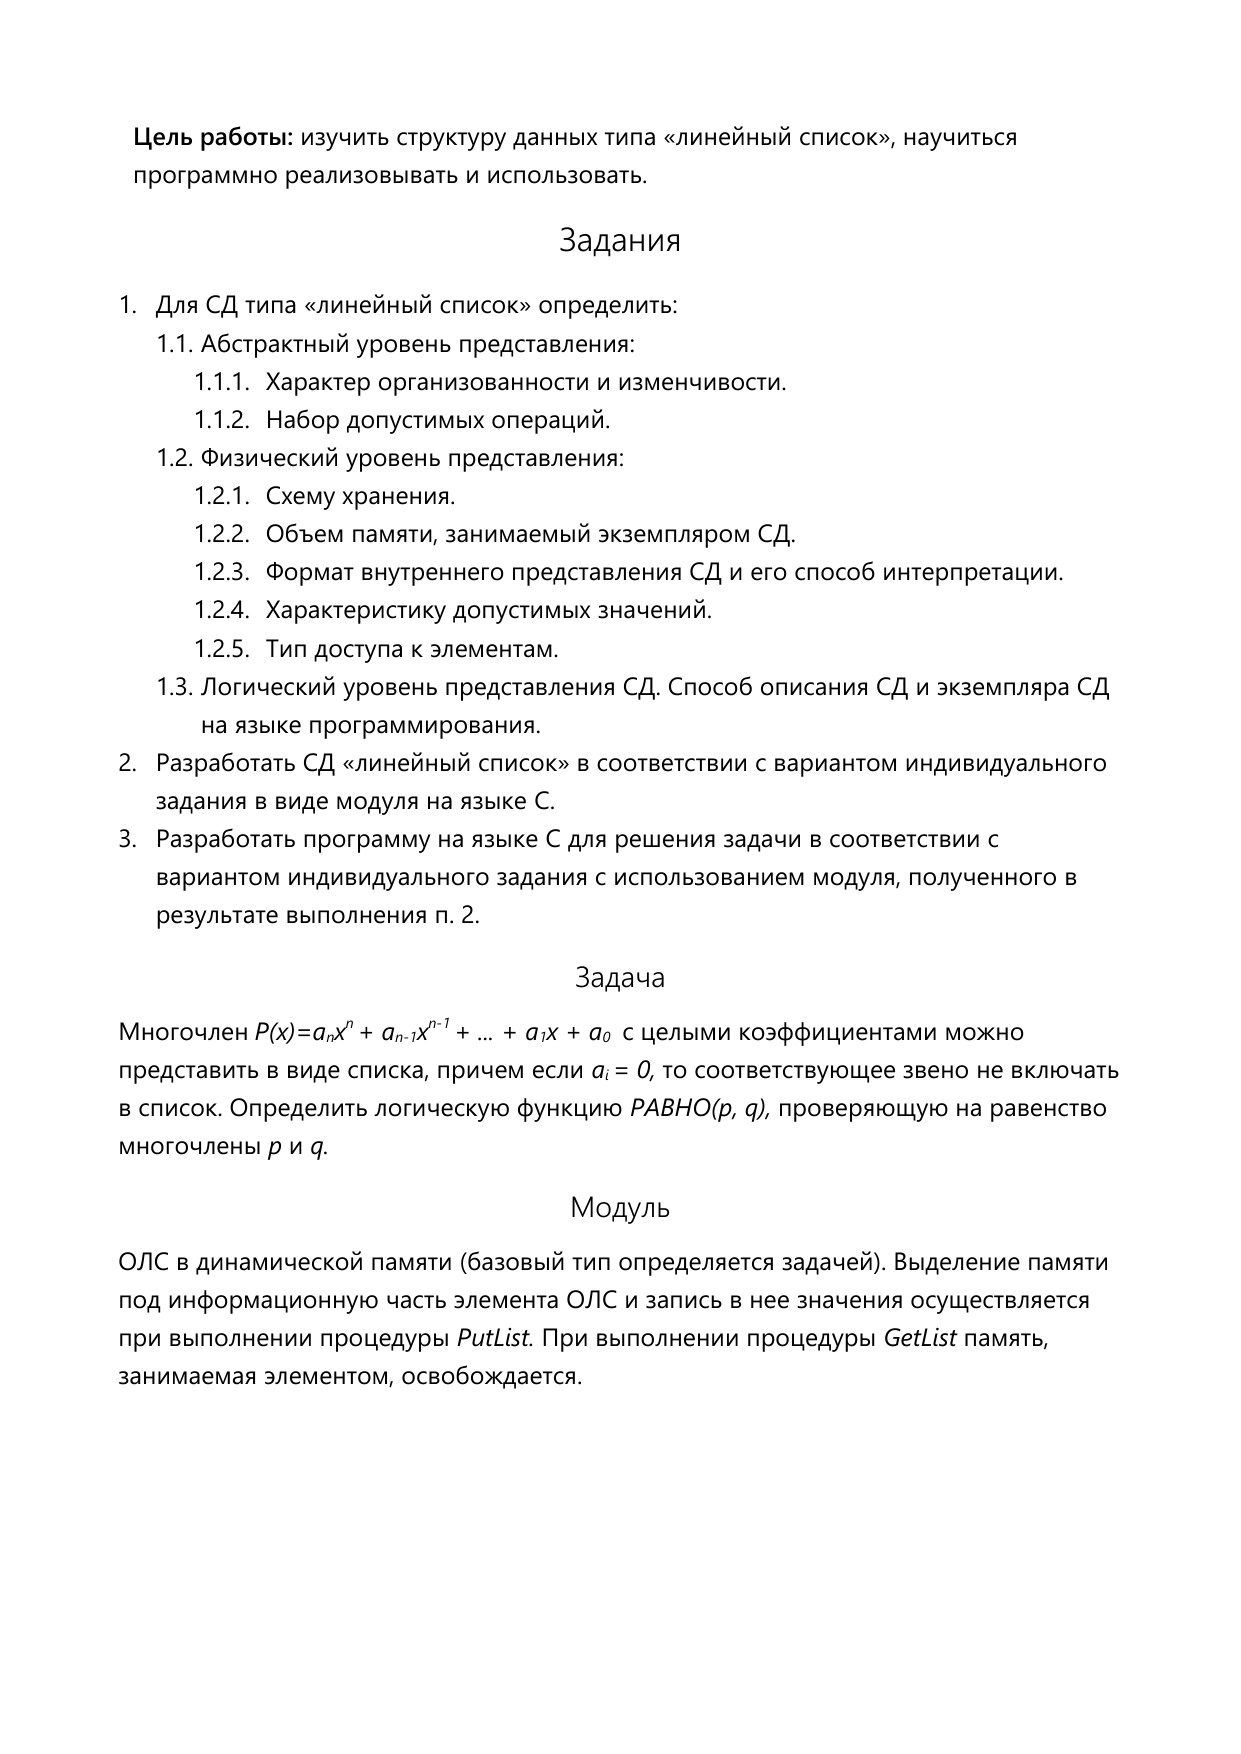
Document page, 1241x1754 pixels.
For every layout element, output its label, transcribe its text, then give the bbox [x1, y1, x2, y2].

list Абстрактный уровень представления: [156, 325, 1122, 358]
list Набор допустимых операций. [193, 401, 1122, 434]
subtitle Задания [118, 215, 1122, 259]
list Формат внутреннего представления СД и его способ интерпретации. [193, 554, 1122, 587]
text ОЛС в динамической памяти (базовый тип определяется задачей). Выделение памяти под информационную часть элемента ОЛС и запись в нее значения осуществляется при выполнении процедуры PutList. При выполнении процедуры GetList память, занимаемая элементом, освобождается. [118, 1243, 1122, 1391]
list Характеристику допустимых значений. [193, 592, 1122, 625]
list Разработать программу на языке C для решения задачи в соответствии с вариантом индивидуального задания с использованием модуля, полученного в результате выполнения п. 2. [118, 821, 1122, 930]
text Цель работы: изучить структуру данных типа «линейный список», научиться программно реализовывать и использовать. [133, 118, 1122, 189]
list Схему хранения. [193, 478, 1122, 511]
list Объем памяти, занимаемый экземпляром СД. [193, 516, 1122, 549]
text Многочлен P(x)=anxn + an-1xn-1 + ... + a1x + a0 с целыми коэффициентами можно представить в виде списка, причем если ai = 0, то соответствующее звено не включать в список. Определить логическую функцию РАВНО(p, q), проверяющую на равенство многочлены p и q. [118, 1013, 1122, 1161]
list Логический уровень представления СД. Способ описания СД и экземпляра СД на языке программирования. [156, 668, 1122, 739]
subtitle Модуль [118, 1186, 1122, 1225]
subtitle Задача [118, 956, 1122, 995]
list Тип доступа к элементам. [193, 630, 1122, 663]
list Разработать СД «линейный список» в соответствии с вариантом индивидуального задания в виде модуля на языке C. [118, 744, 1122, 816]
list Физический уровень представления: [156, 439, 1122, 473]
list Для СД типа «линейный список» определить: [118, 287, 1122, 320]
list Характер организованности и изменчивости. [193, 363, 1122, 396]
